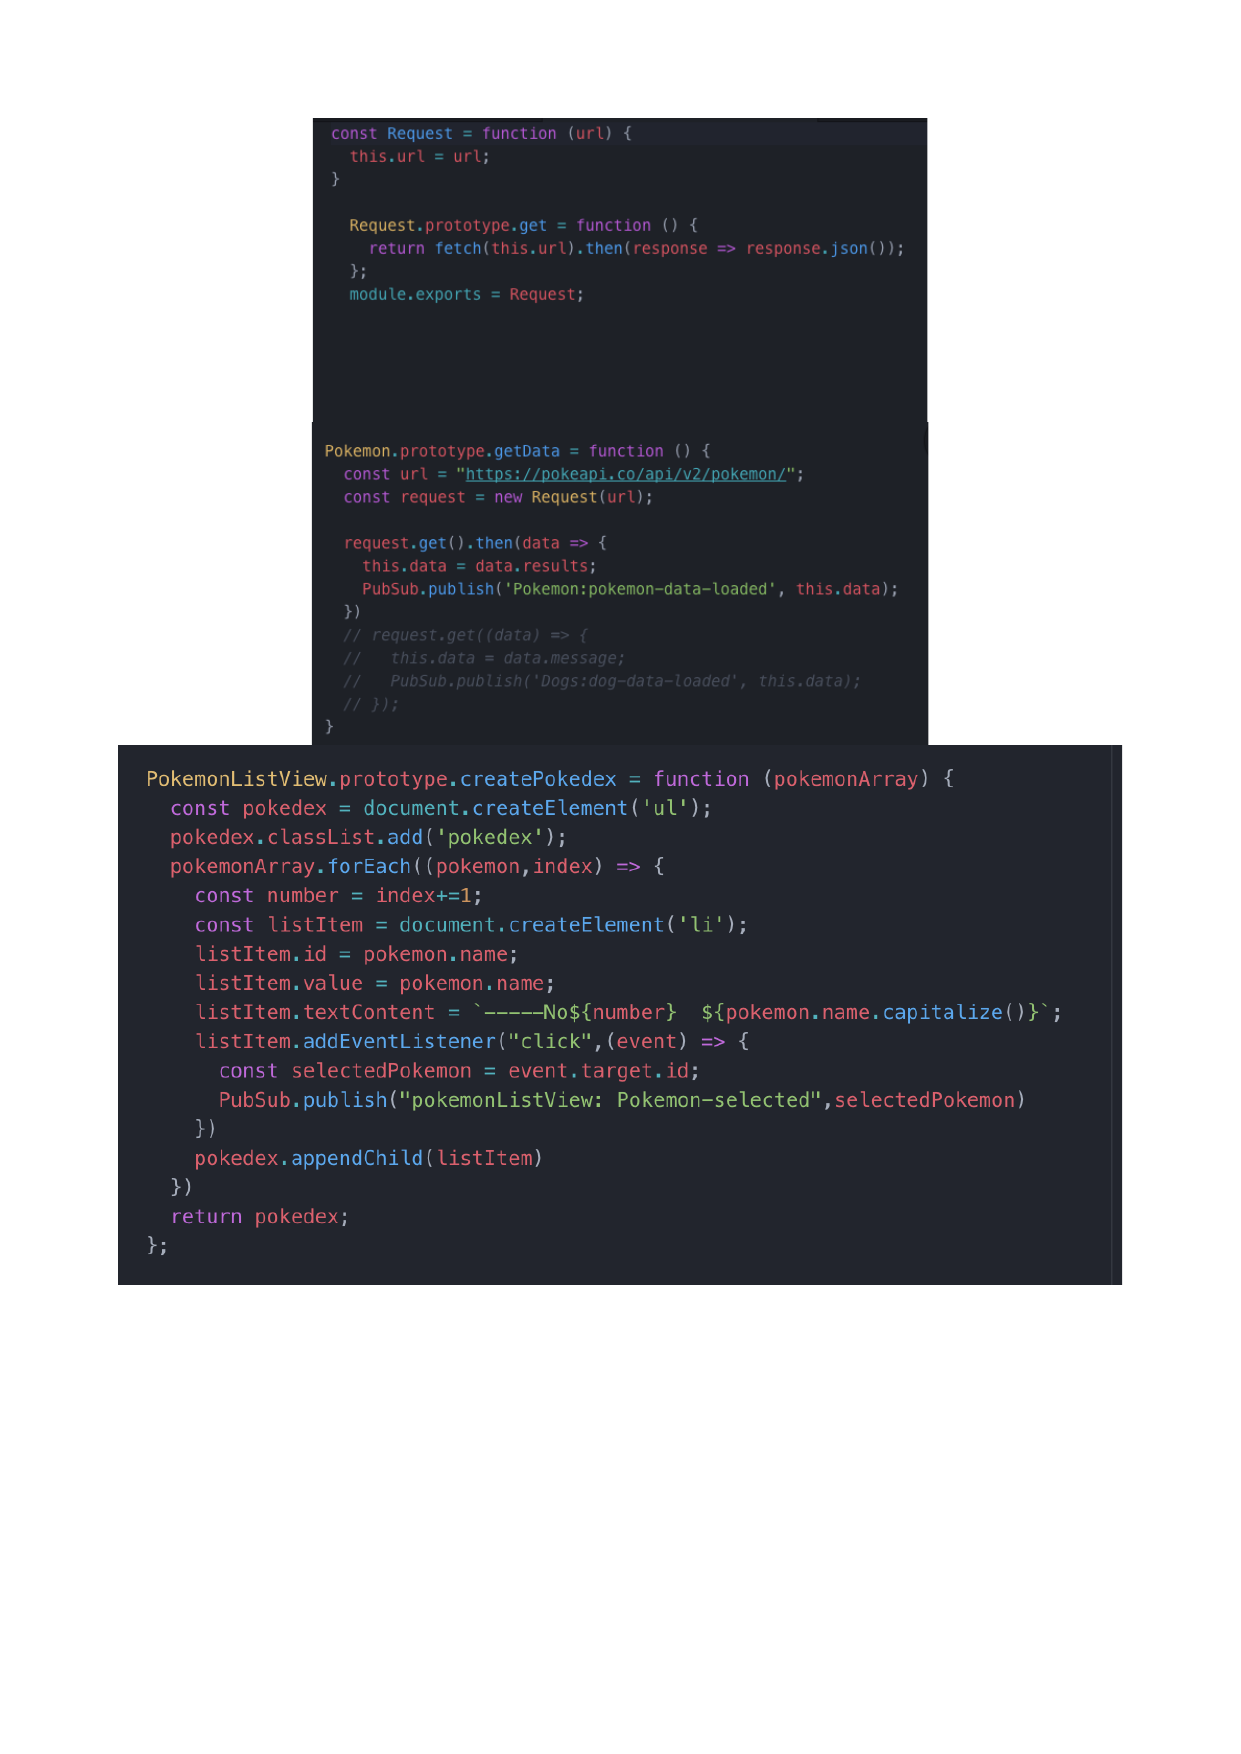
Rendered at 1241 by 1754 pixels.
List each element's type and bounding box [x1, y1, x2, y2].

picture [118, 118, 1123, 1285]
